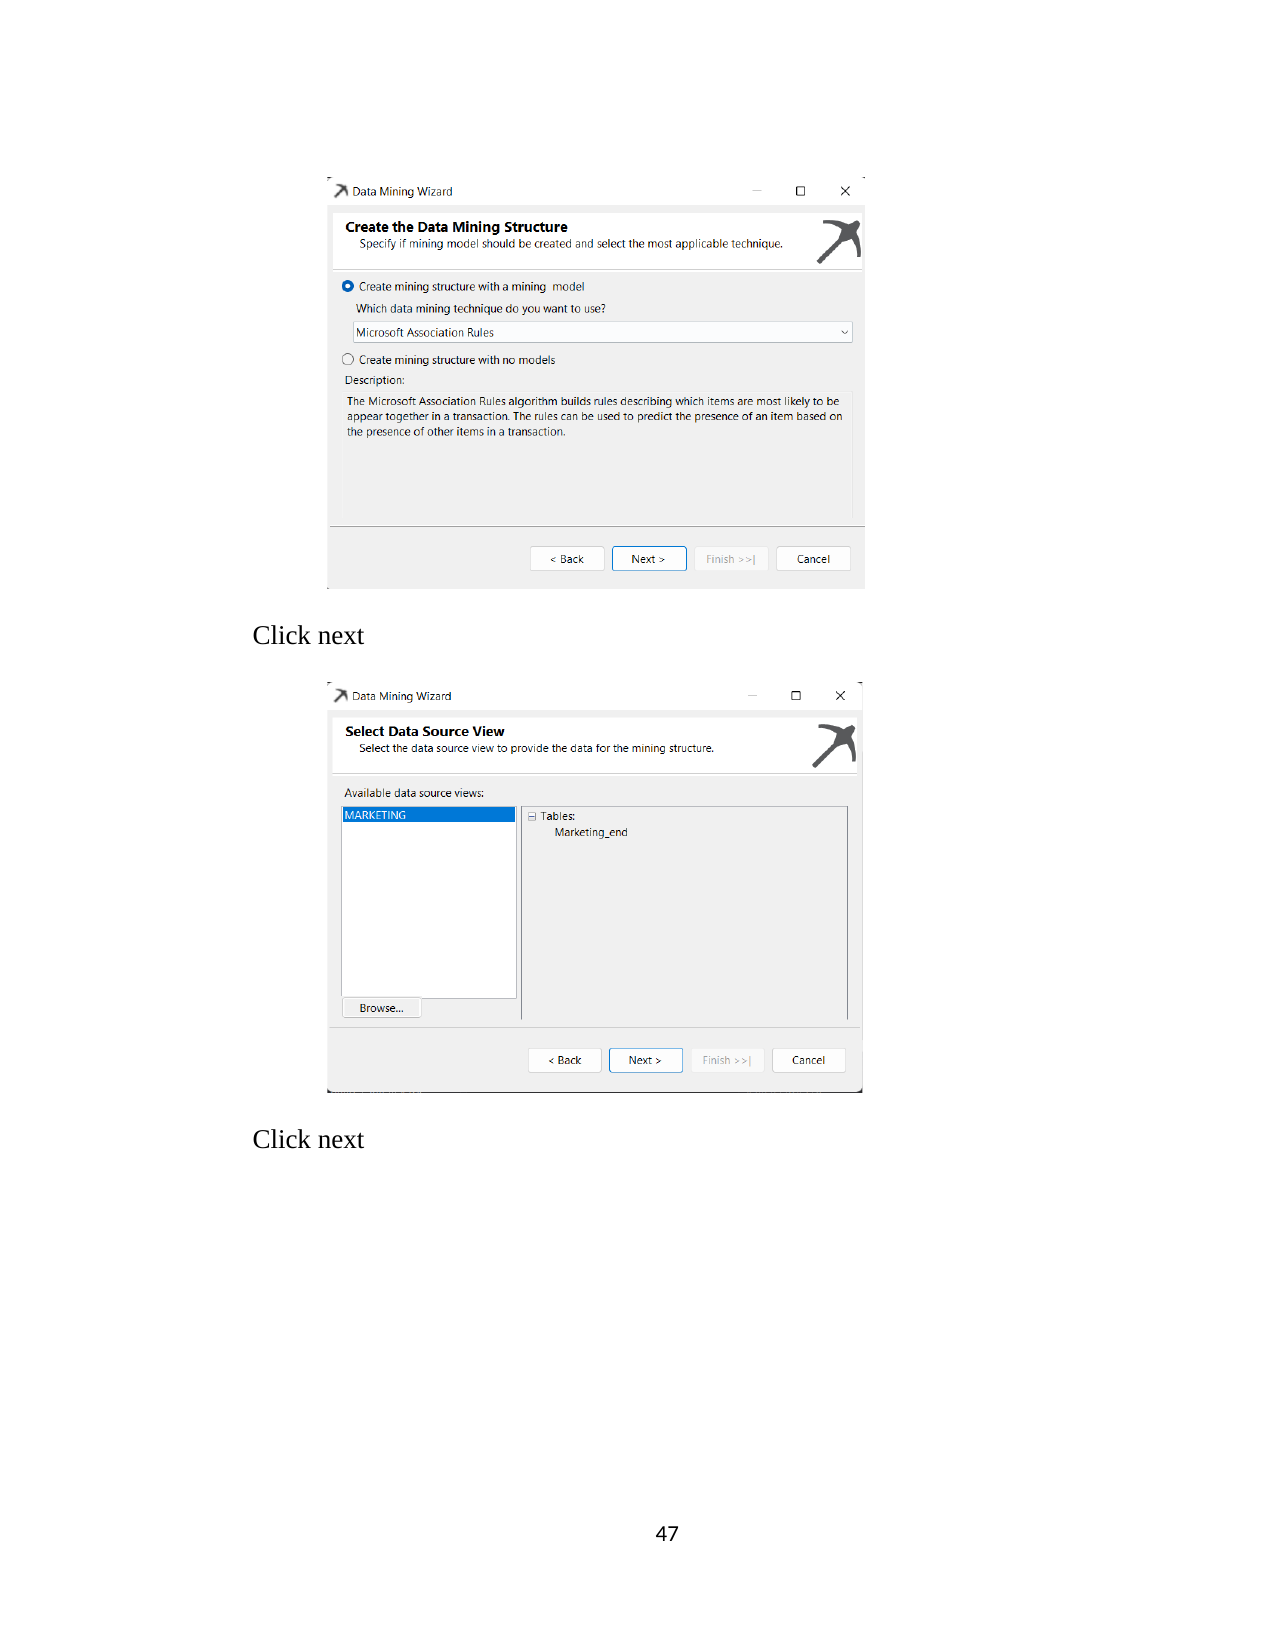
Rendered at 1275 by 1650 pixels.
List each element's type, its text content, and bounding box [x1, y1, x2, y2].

text Click next [177, 1124, 1157, 1155]
picture [327, 177, 865, 589]
picture [327, 682, 863, 1093]
text Click next [177, 619, 1157, 650]
